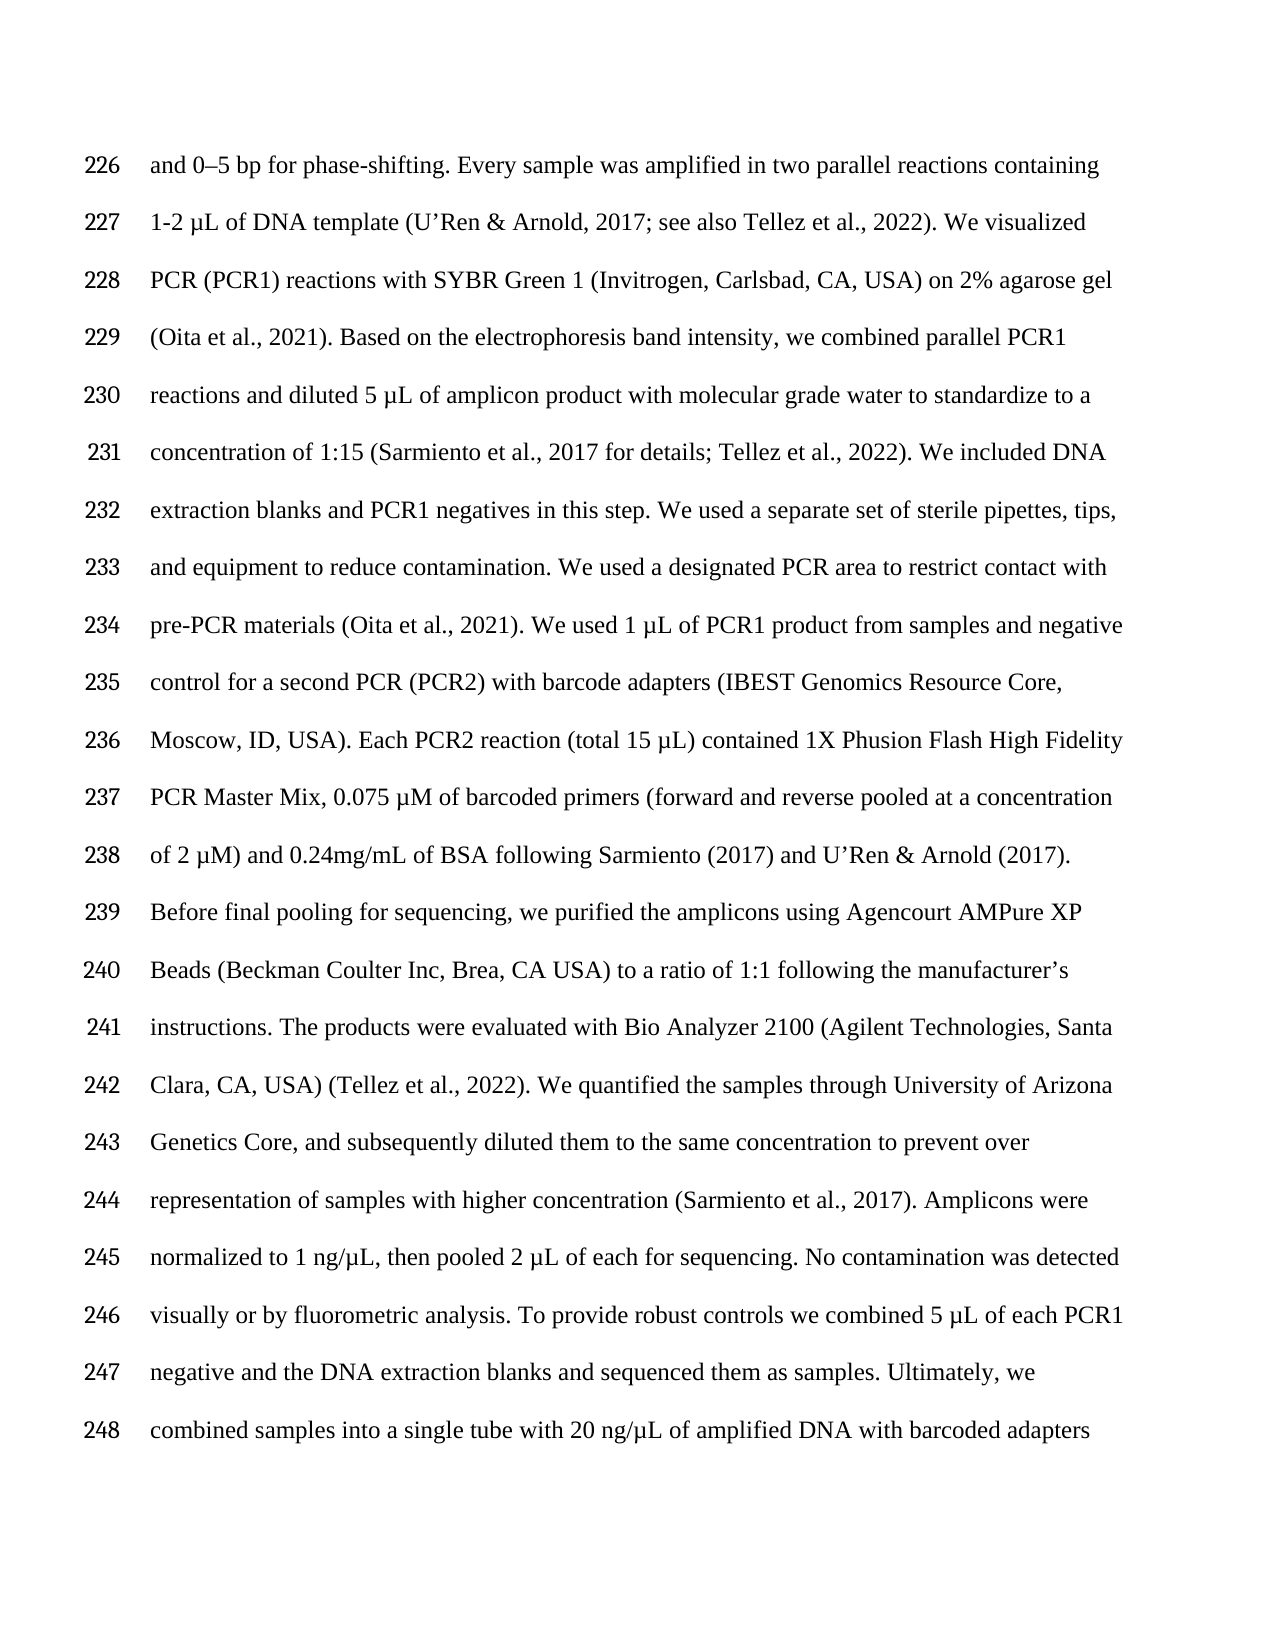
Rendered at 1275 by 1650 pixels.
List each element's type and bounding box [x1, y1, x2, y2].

text [150, 150, 1125, 1444]
